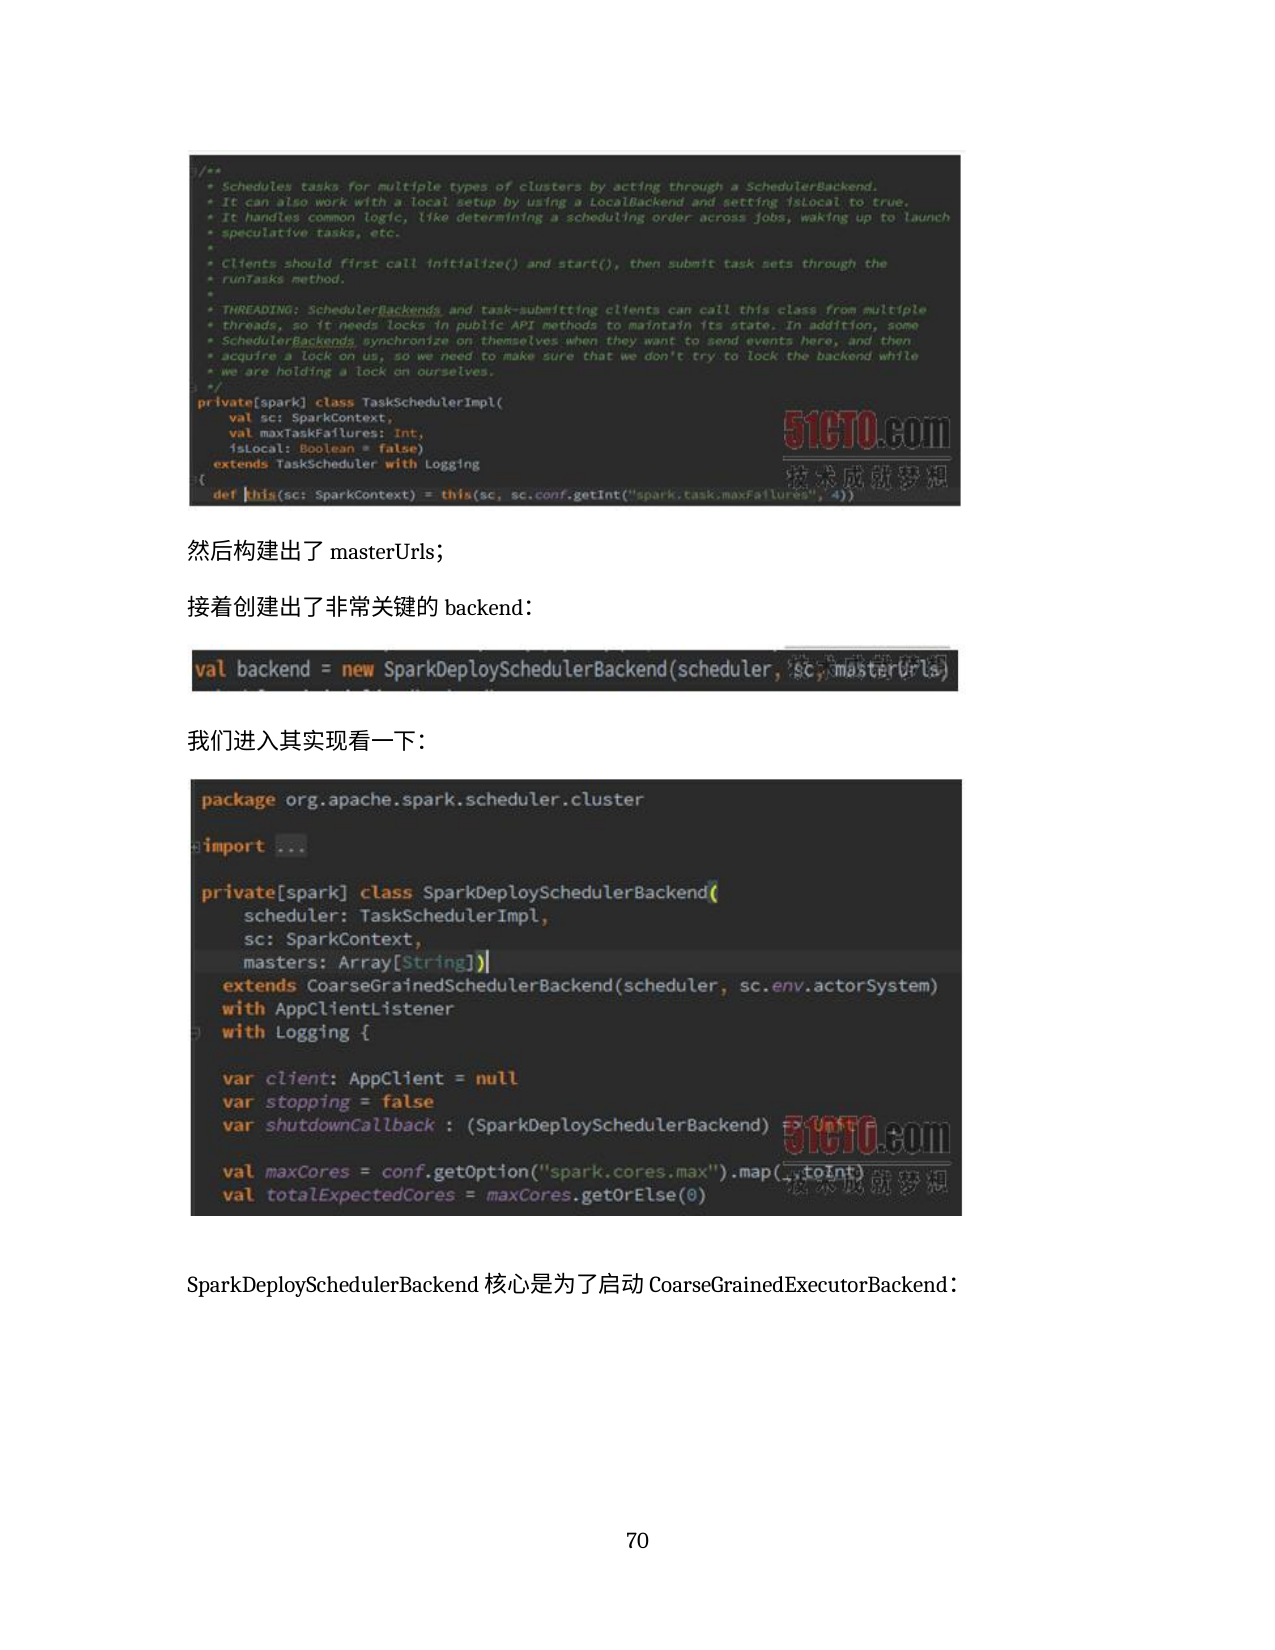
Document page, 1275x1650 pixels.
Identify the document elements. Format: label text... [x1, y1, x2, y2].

picture [187, 150, 966, 511]
text 我们进入其实现看一下： [187, 723, 1087, 756]
text 接着创建出了非常关键的backend： [187, 589, 1087, 622]
picture [187, 644, 966, 701]
text 然后构建出了masterUrls； [187, 533, 1087, 566]
picture [187, 778, 966, 1216]
text SparkDeploySchedulerBackend核心是为了启动CoarseGrainedExecutorBackend： [187, 1238, 1087, 1299]
